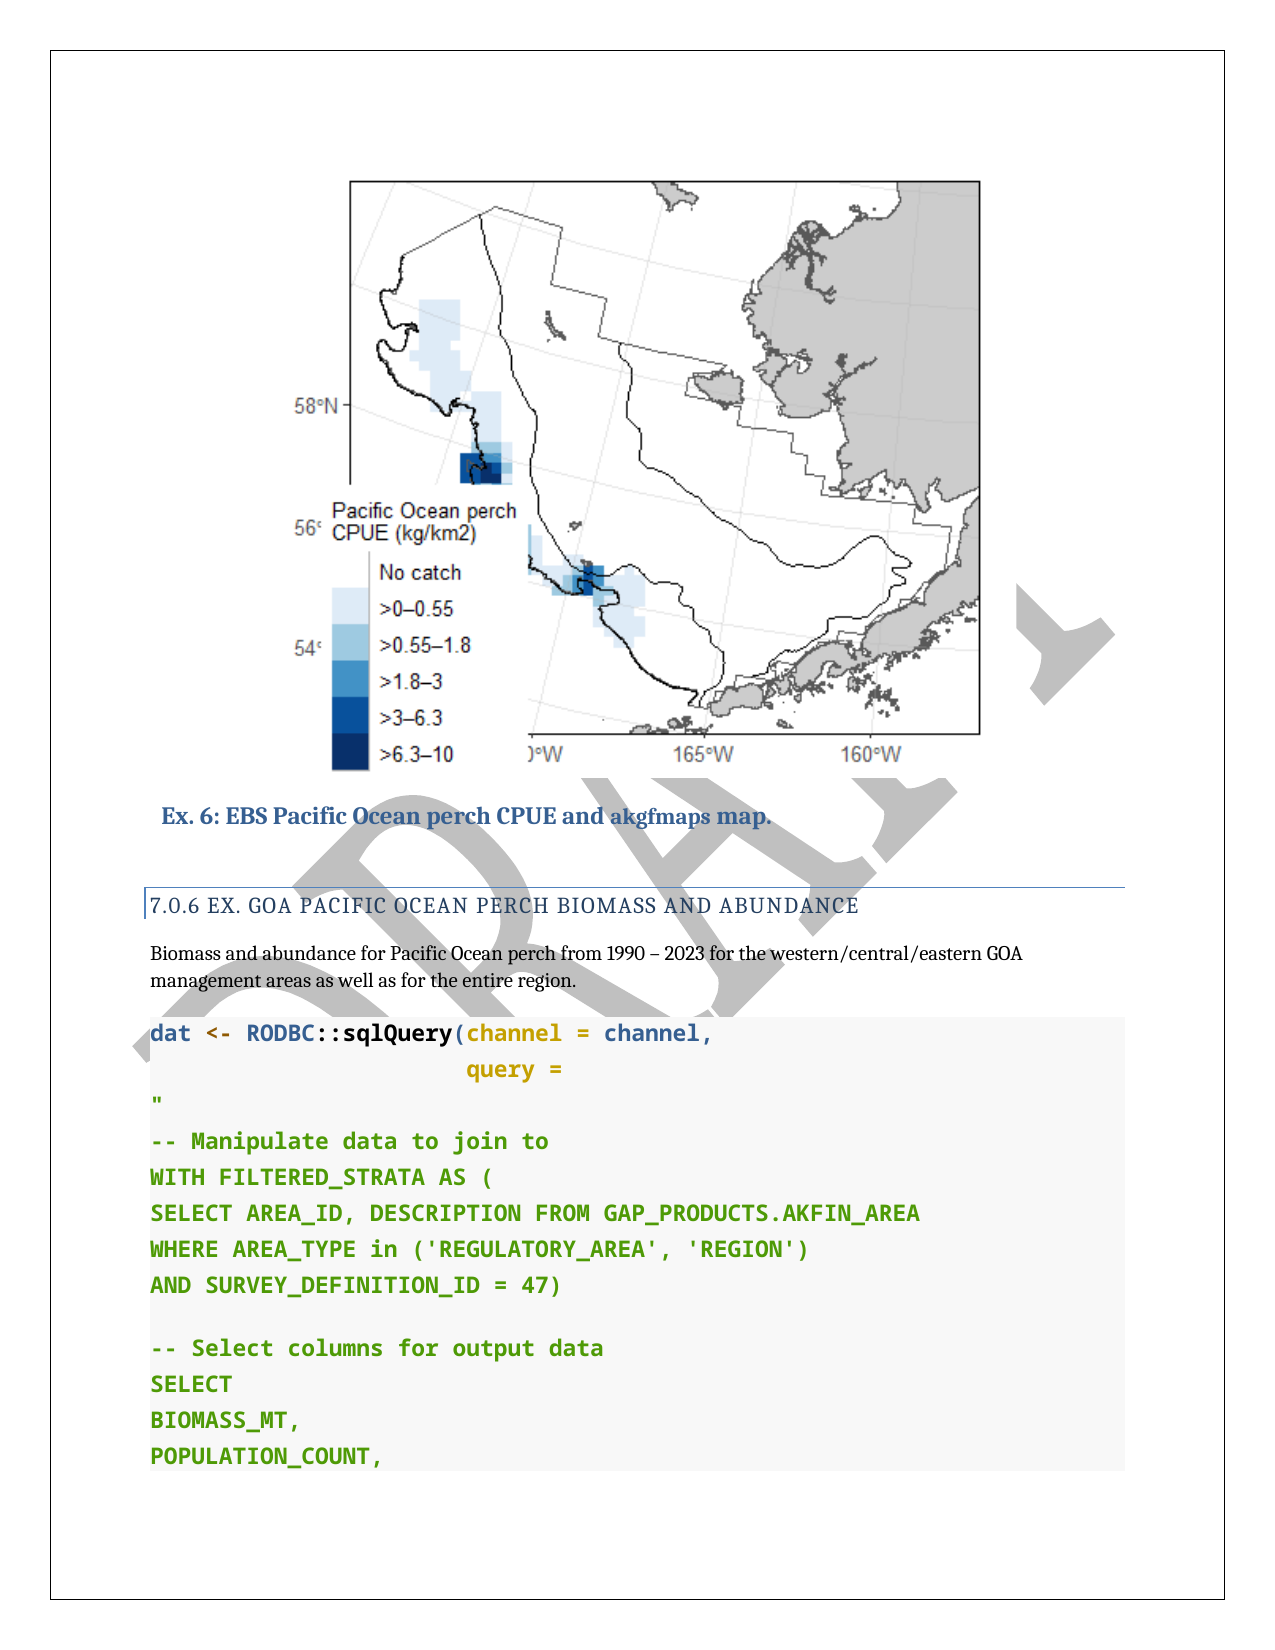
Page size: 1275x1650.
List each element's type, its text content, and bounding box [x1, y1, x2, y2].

text Biomass and abundance for Pacific Ocean perch from 1990 – 2023 for the western/central/eastern GOA management areas as well as for the entire region. [150, 941, 1125, 993]
table_header Ex. 6: EBS Pacific Ocean perch CPUE and akgfmaps map. [150, 150, 1125, 855]
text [150, 1017, 1125, 1471]
subtitle 7.0.6 Ex. GOA Pacific Ocean perch biomass and abundance [146, 888, 1125, 919]
picture [258, 170, 1017, 778]
